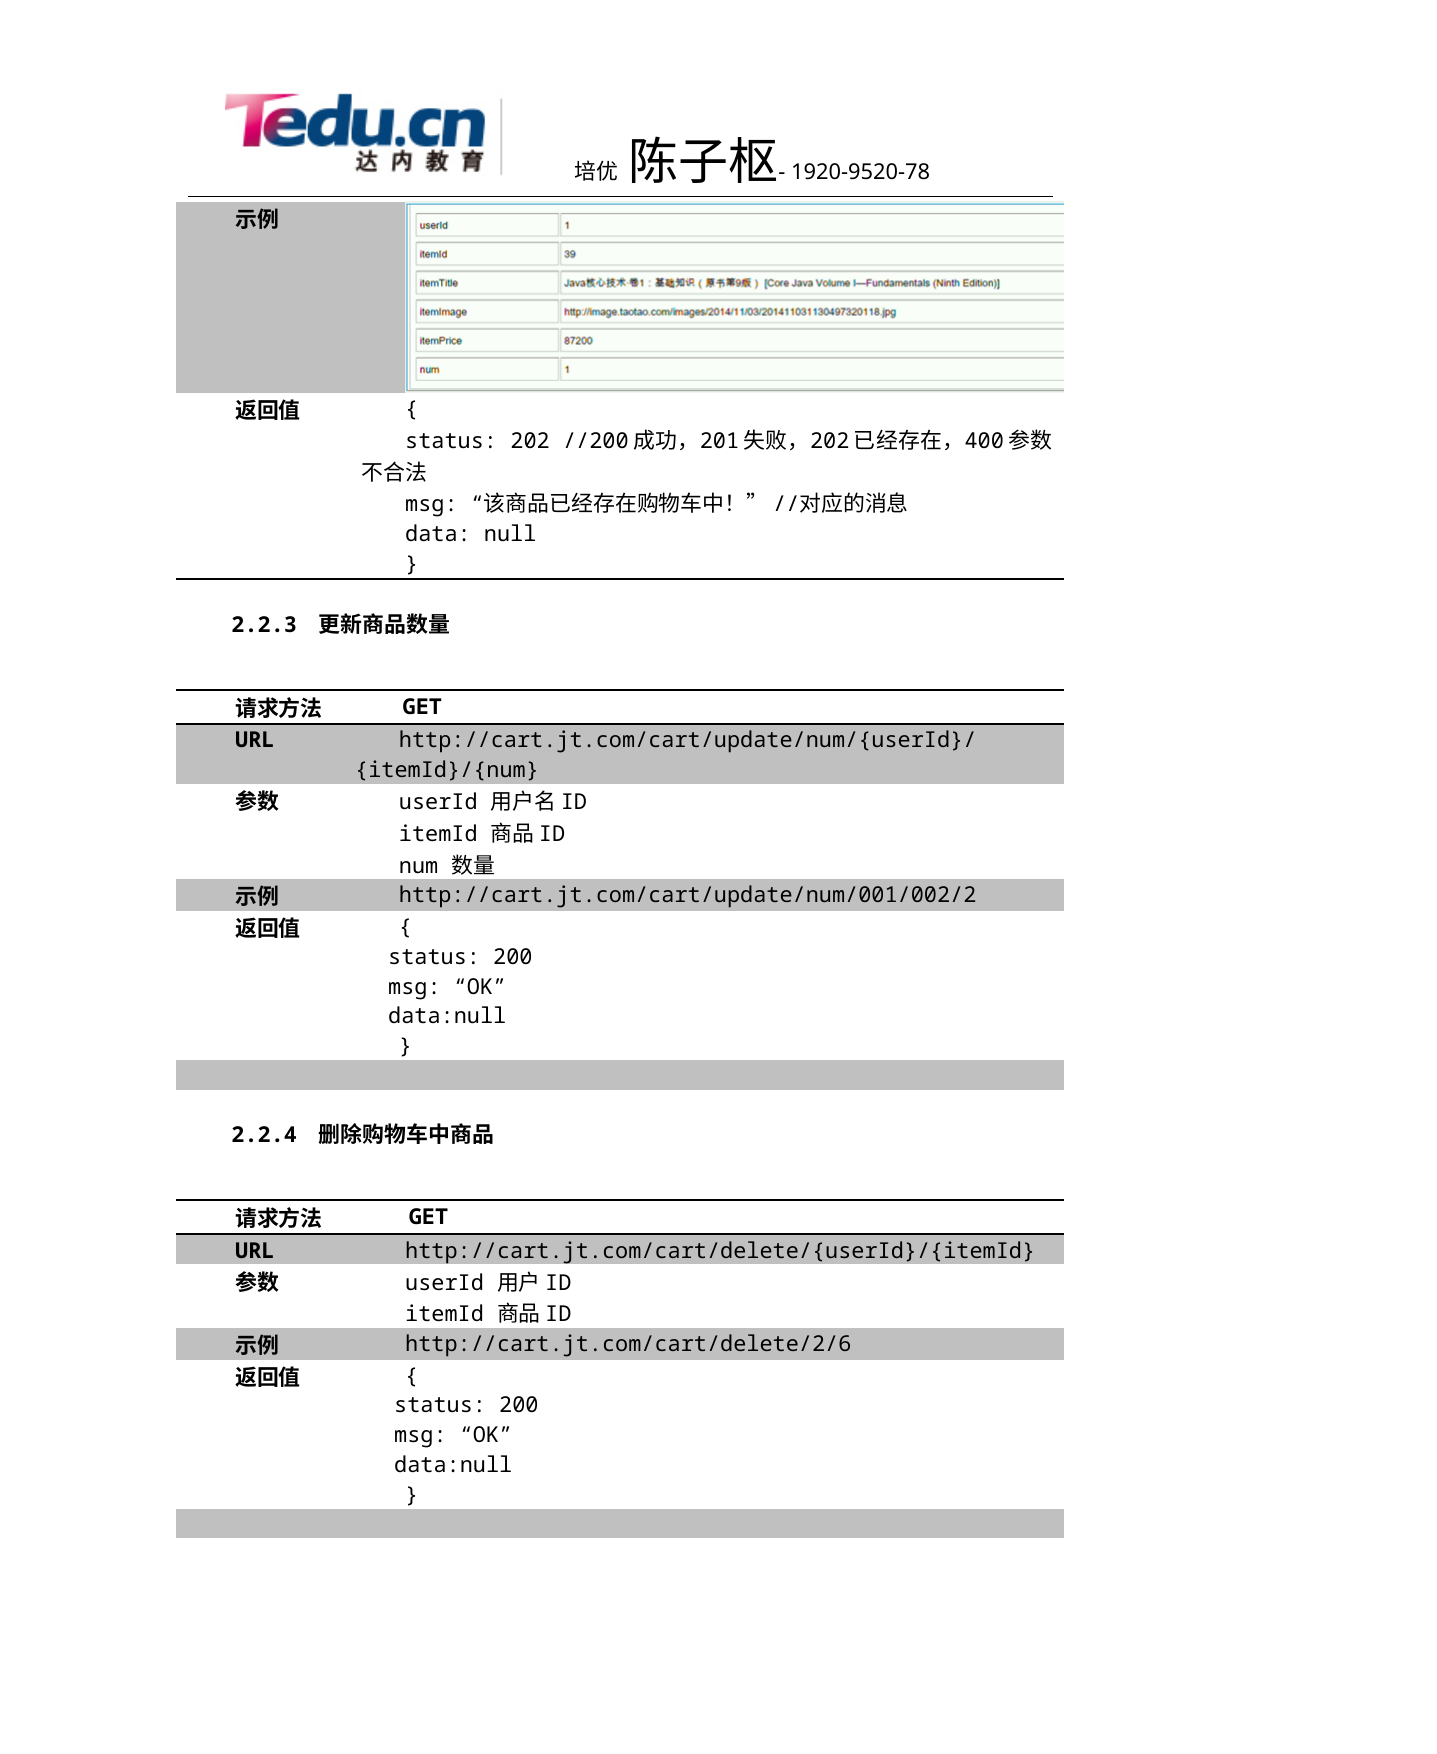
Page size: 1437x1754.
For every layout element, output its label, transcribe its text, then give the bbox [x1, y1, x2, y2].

picture [405, 201, 1064, 393]
subtitle 删除购物车中商品 [187, 1117, 1053, 1149]
picture [225, 88, 507, 180]
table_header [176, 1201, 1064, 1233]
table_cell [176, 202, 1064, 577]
subtitle 更新商品数量 [187, 607, 1053, 638]
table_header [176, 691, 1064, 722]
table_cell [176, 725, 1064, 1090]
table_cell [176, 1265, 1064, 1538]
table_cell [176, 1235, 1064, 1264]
